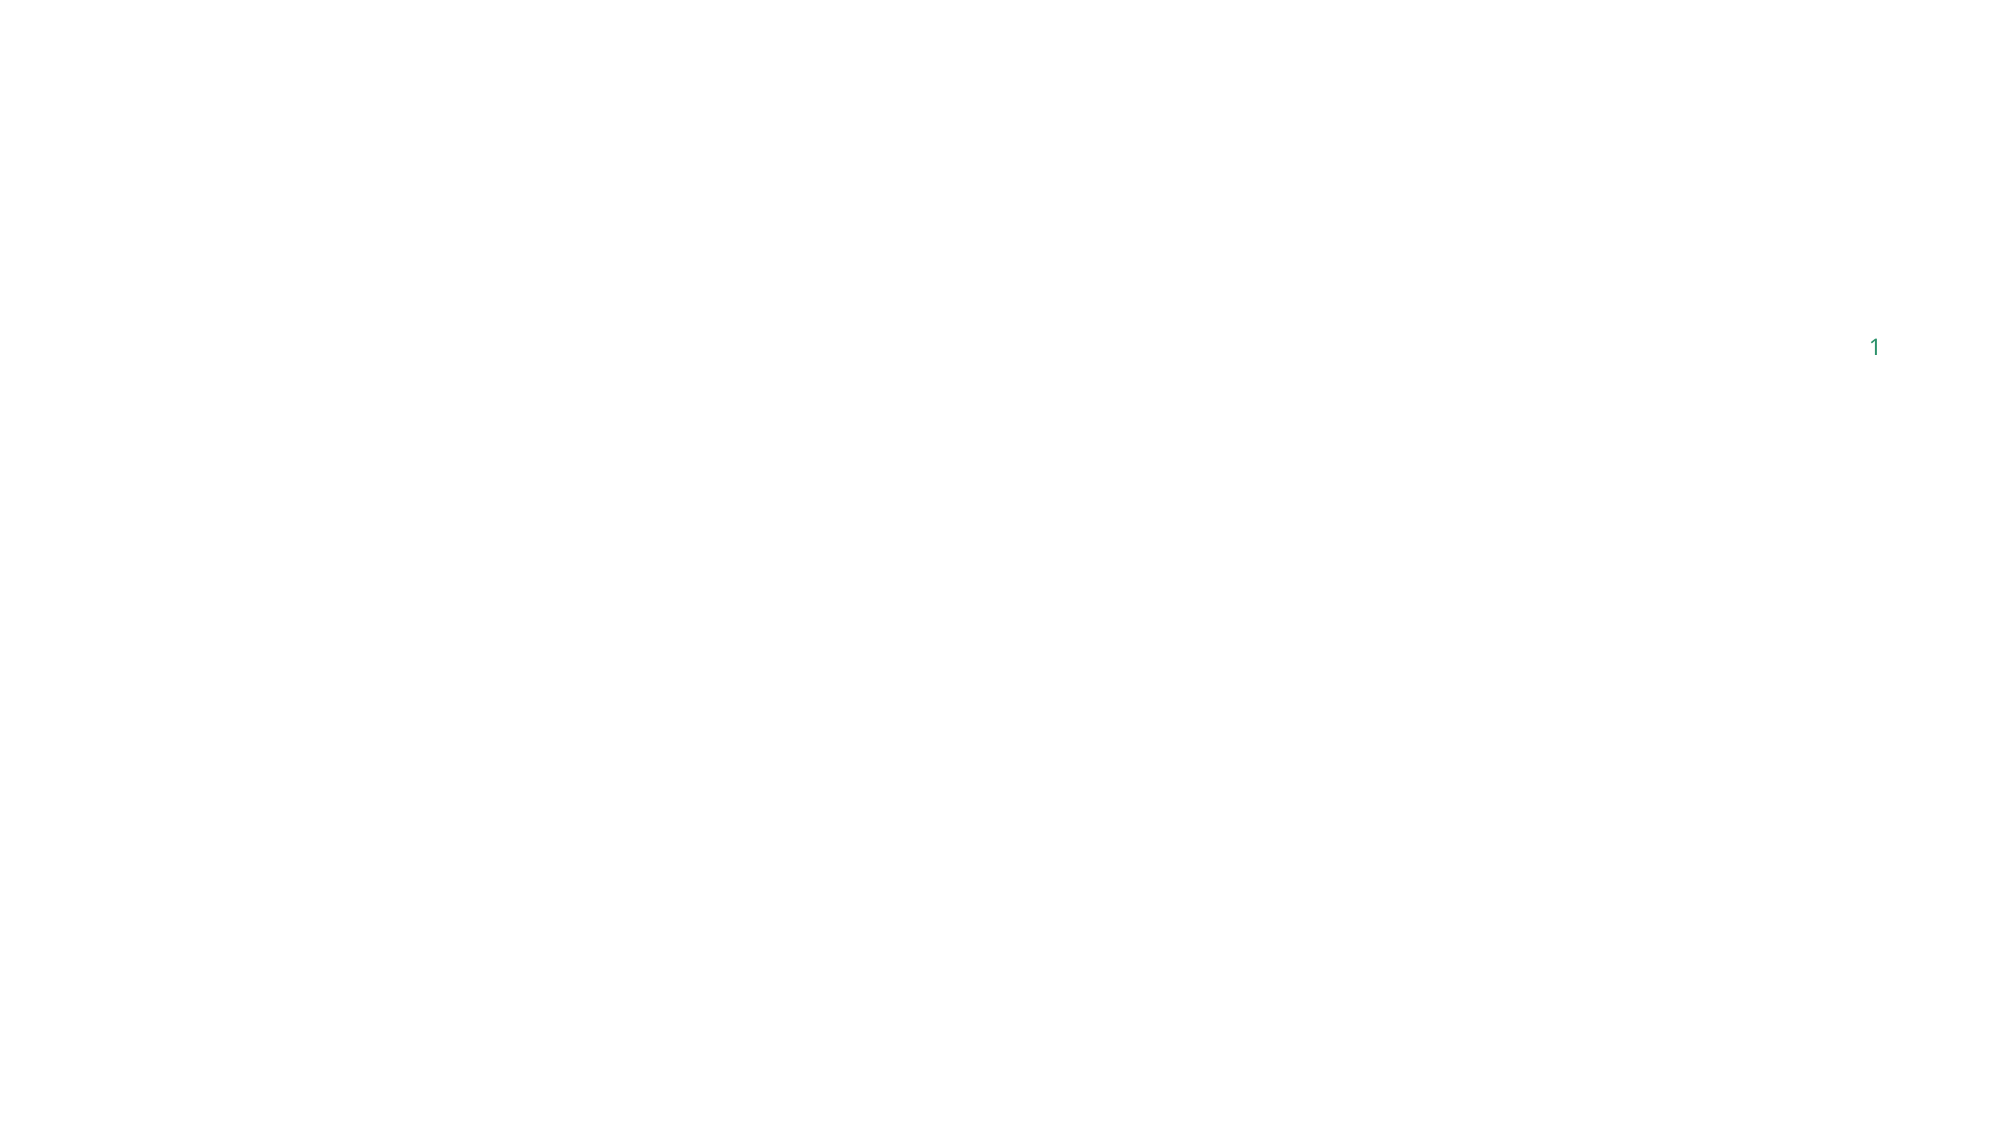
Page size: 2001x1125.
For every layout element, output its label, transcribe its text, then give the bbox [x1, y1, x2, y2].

text 1 [15, 331, 1883, 362]
